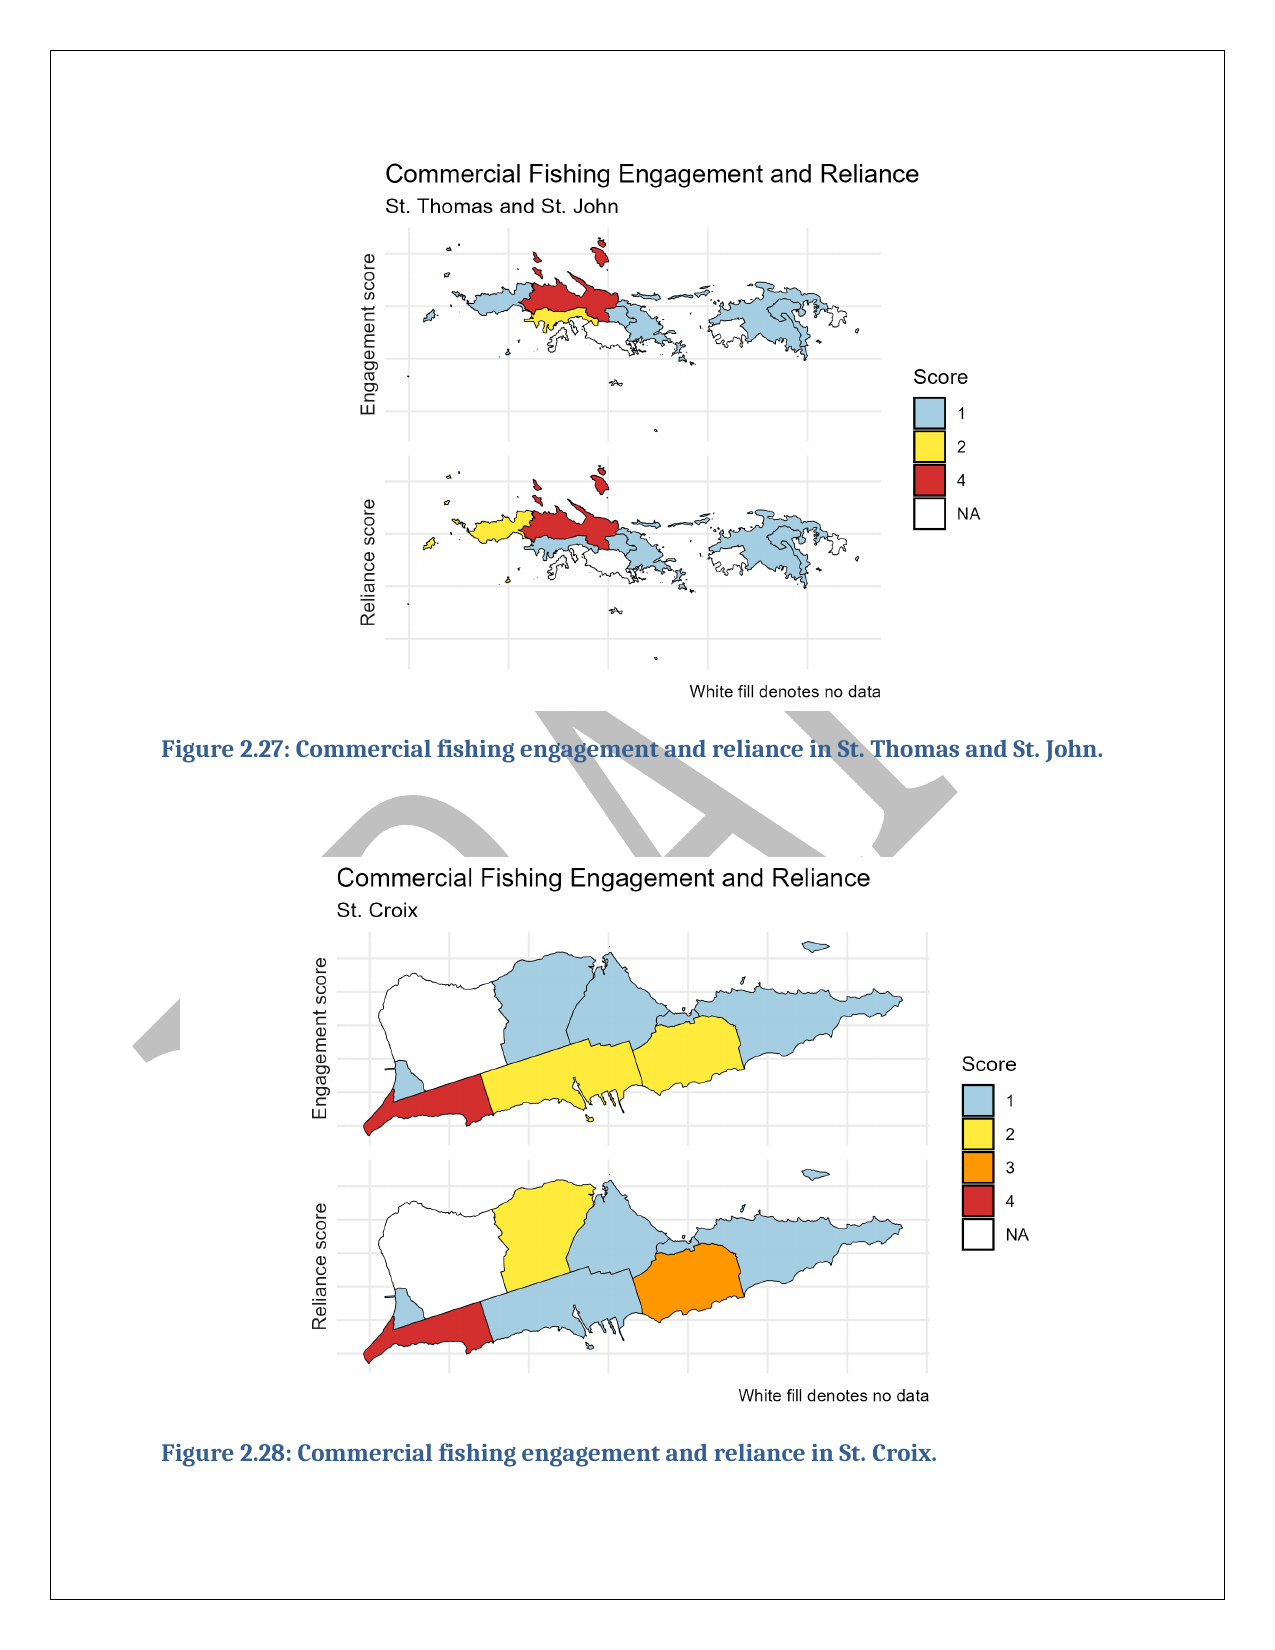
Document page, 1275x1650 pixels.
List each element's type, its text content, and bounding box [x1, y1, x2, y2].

picture [180, 153, 1125, 711]
table_header Figure 2.28: Commercial fishing engagement and reliance in St. Croix. [150, 854, 1125, 1493]
table_header Figure 2.27: Commercial fishing engagement and reliance in St. Thomas and St. John. [150, 150, 1125, 789]
picture [180, 857, 1125, 1415]
